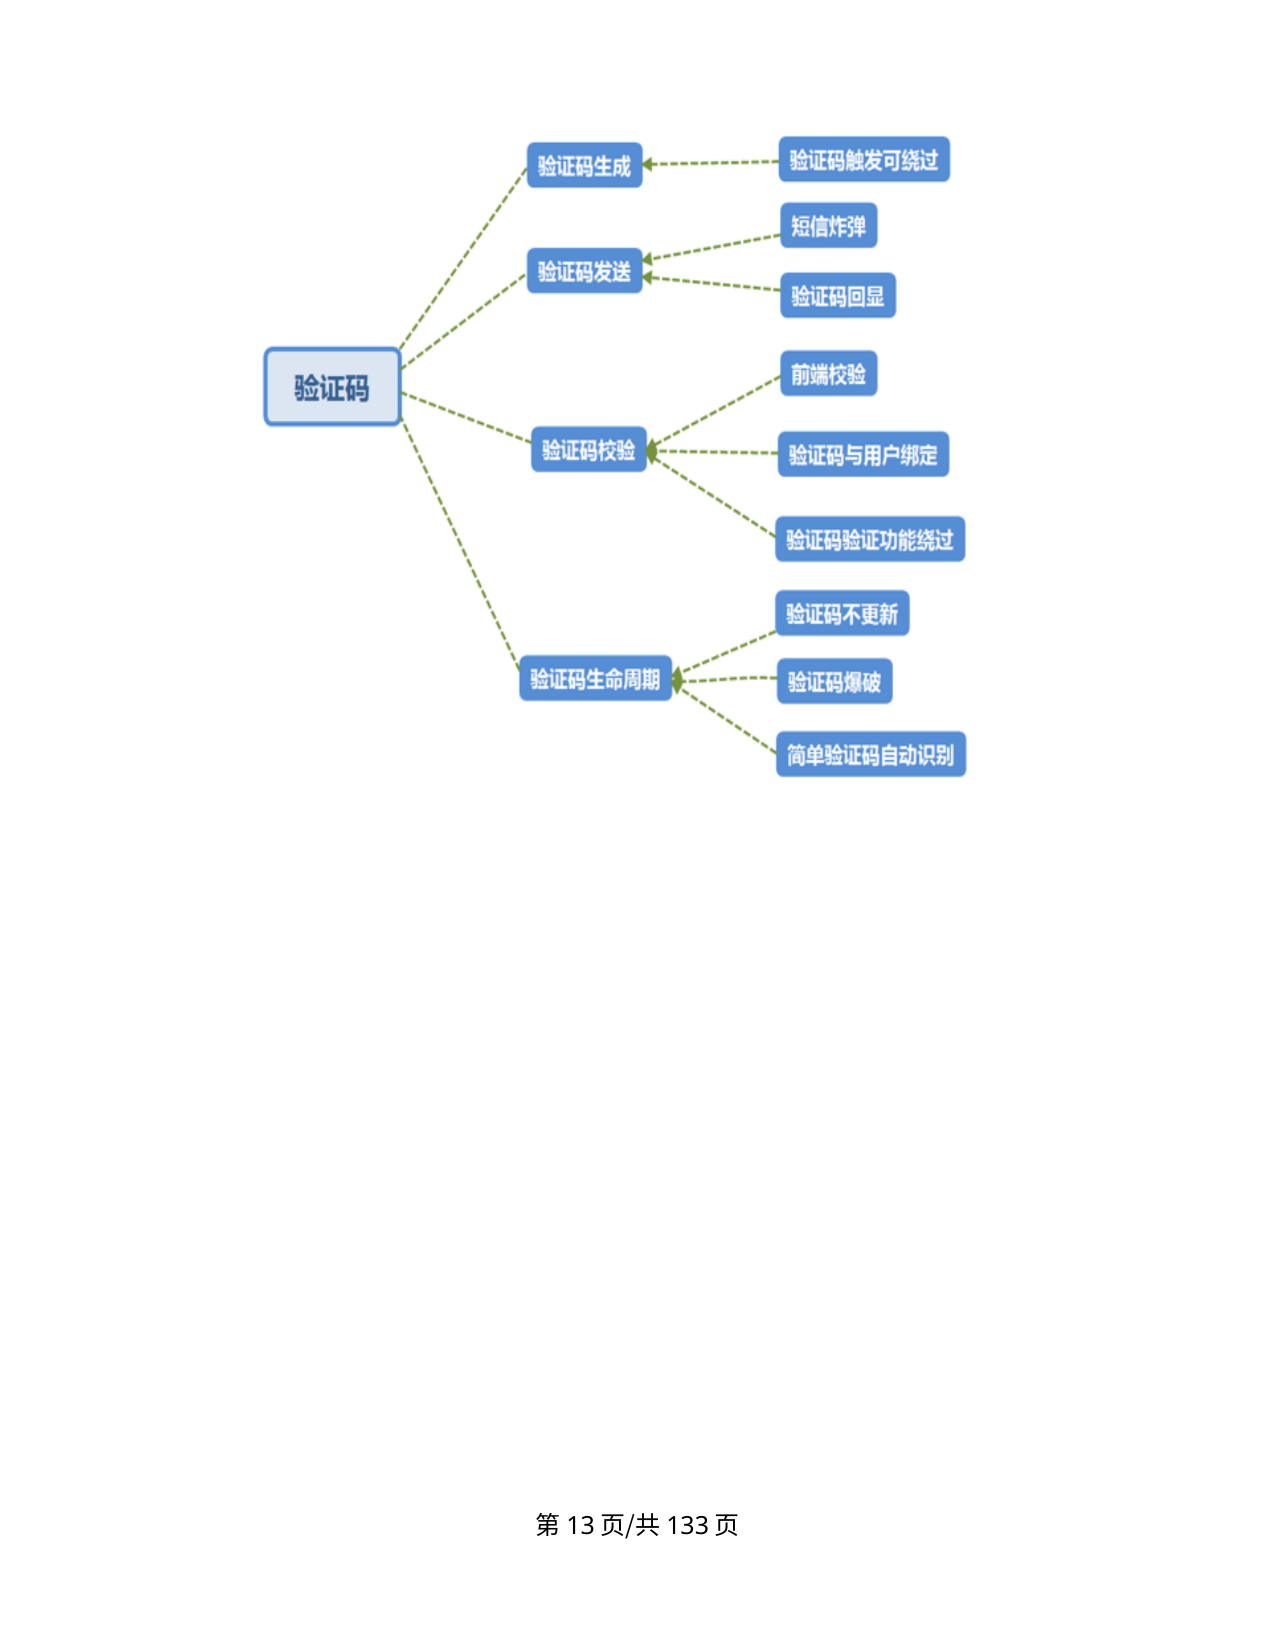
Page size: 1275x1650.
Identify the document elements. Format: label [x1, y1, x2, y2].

picture [165, 130, 1110, 785]
